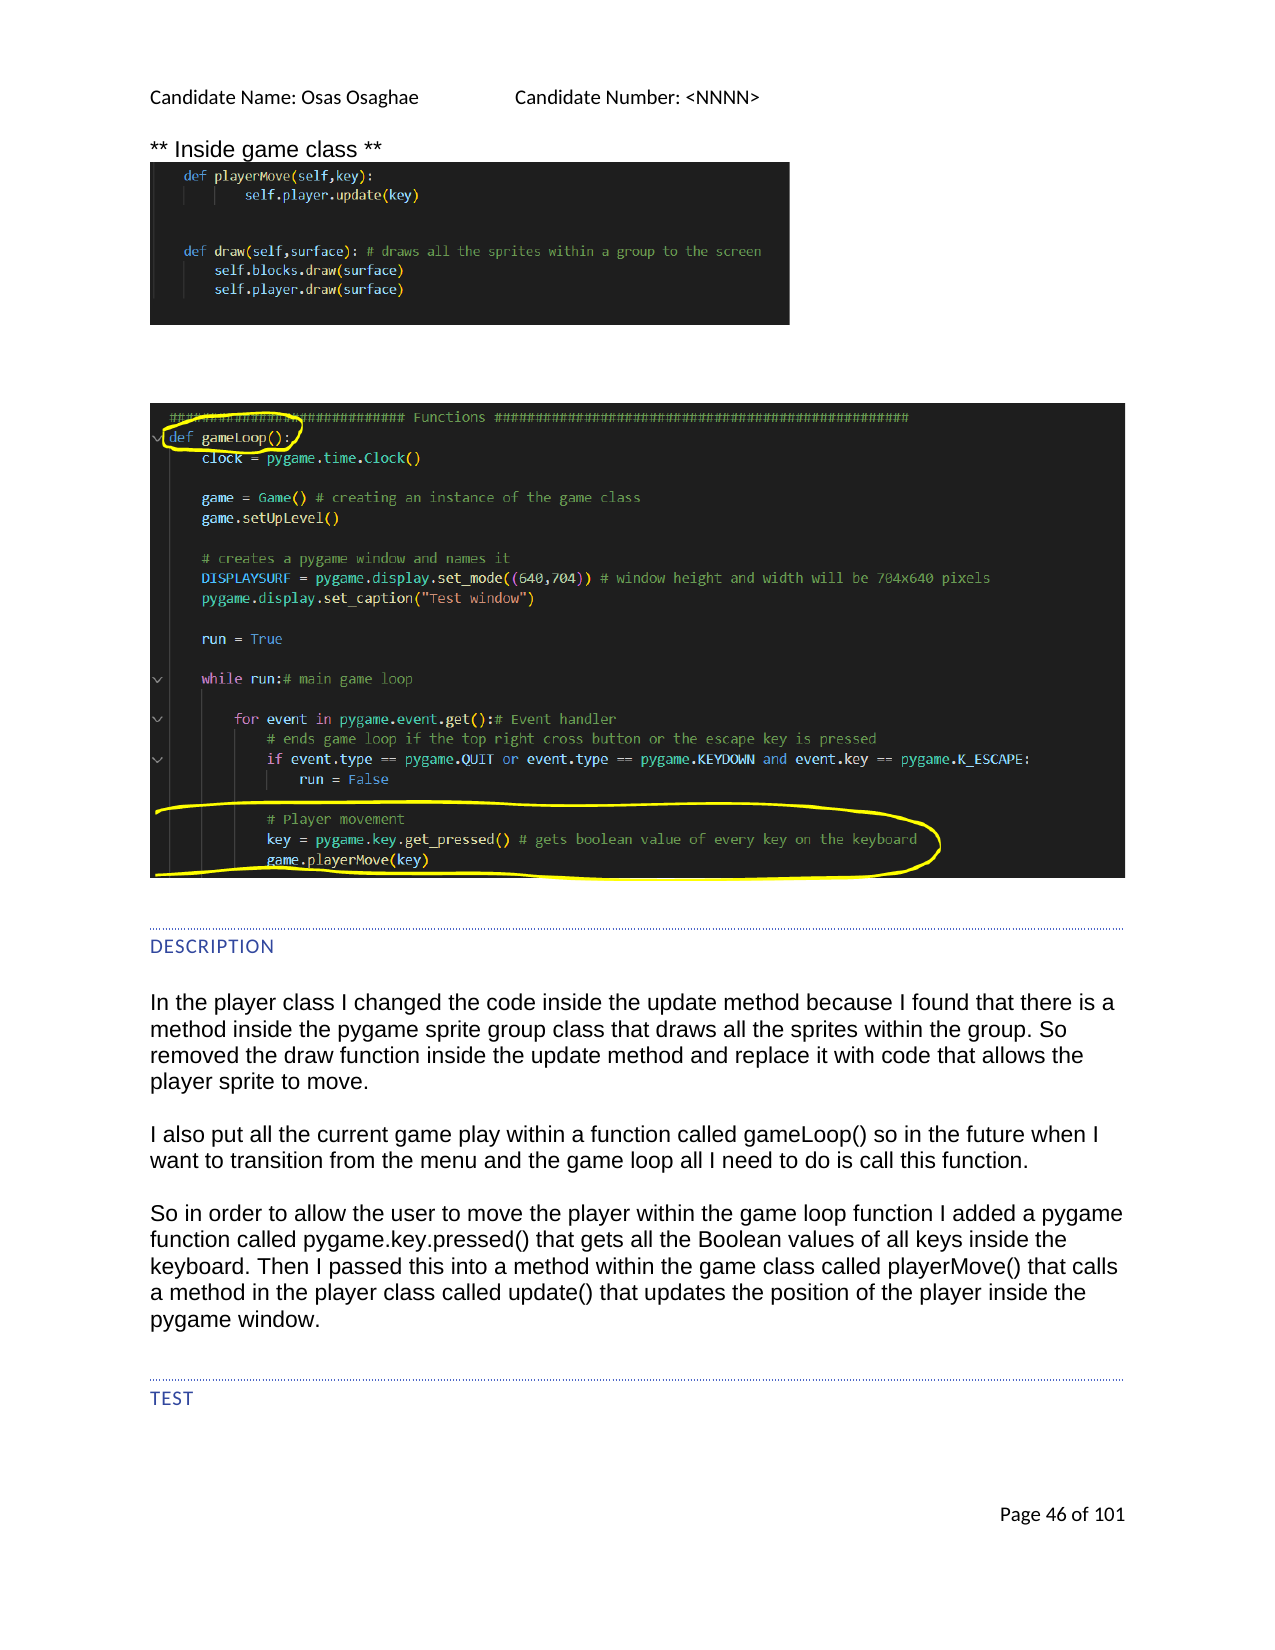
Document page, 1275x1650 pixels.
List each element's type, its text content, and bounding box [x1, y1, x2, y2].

text So in order to allow the user to move the player within the game loop function I added a pygame function called pygame.key.pressed() that gets all the Boolean values of all keys inside the keyboard. Then I passed this into a method within the game class called playerMove() that calls a method in the player class called update() that updates the position of the player inside the pygame window. [150, 1200, 1125, 1332]
subtitle Description [150, 928, 1125, 959]
picture [150, 403, 1125, 881]
picture [150, 162, 790, 325]
text I also put all the current game play within a function called gameLoop() so in the future when I want to transition from the menu and the game loop all I need to do is call this function. [150, 1121, 1125, 1174]
text ** Inside game class ** [150, 136, 1125, 162]
subtitle Test [150, 1379, 1125, 1410]
text In the player class I changed the code inside the update method because I found that there is a method inside the pygame sprite group class that draws all the sprites within the group. So removed the draw function inside the update method and replace it with code that allows the player sprite to move. [150, 989, 1125, 1095]
